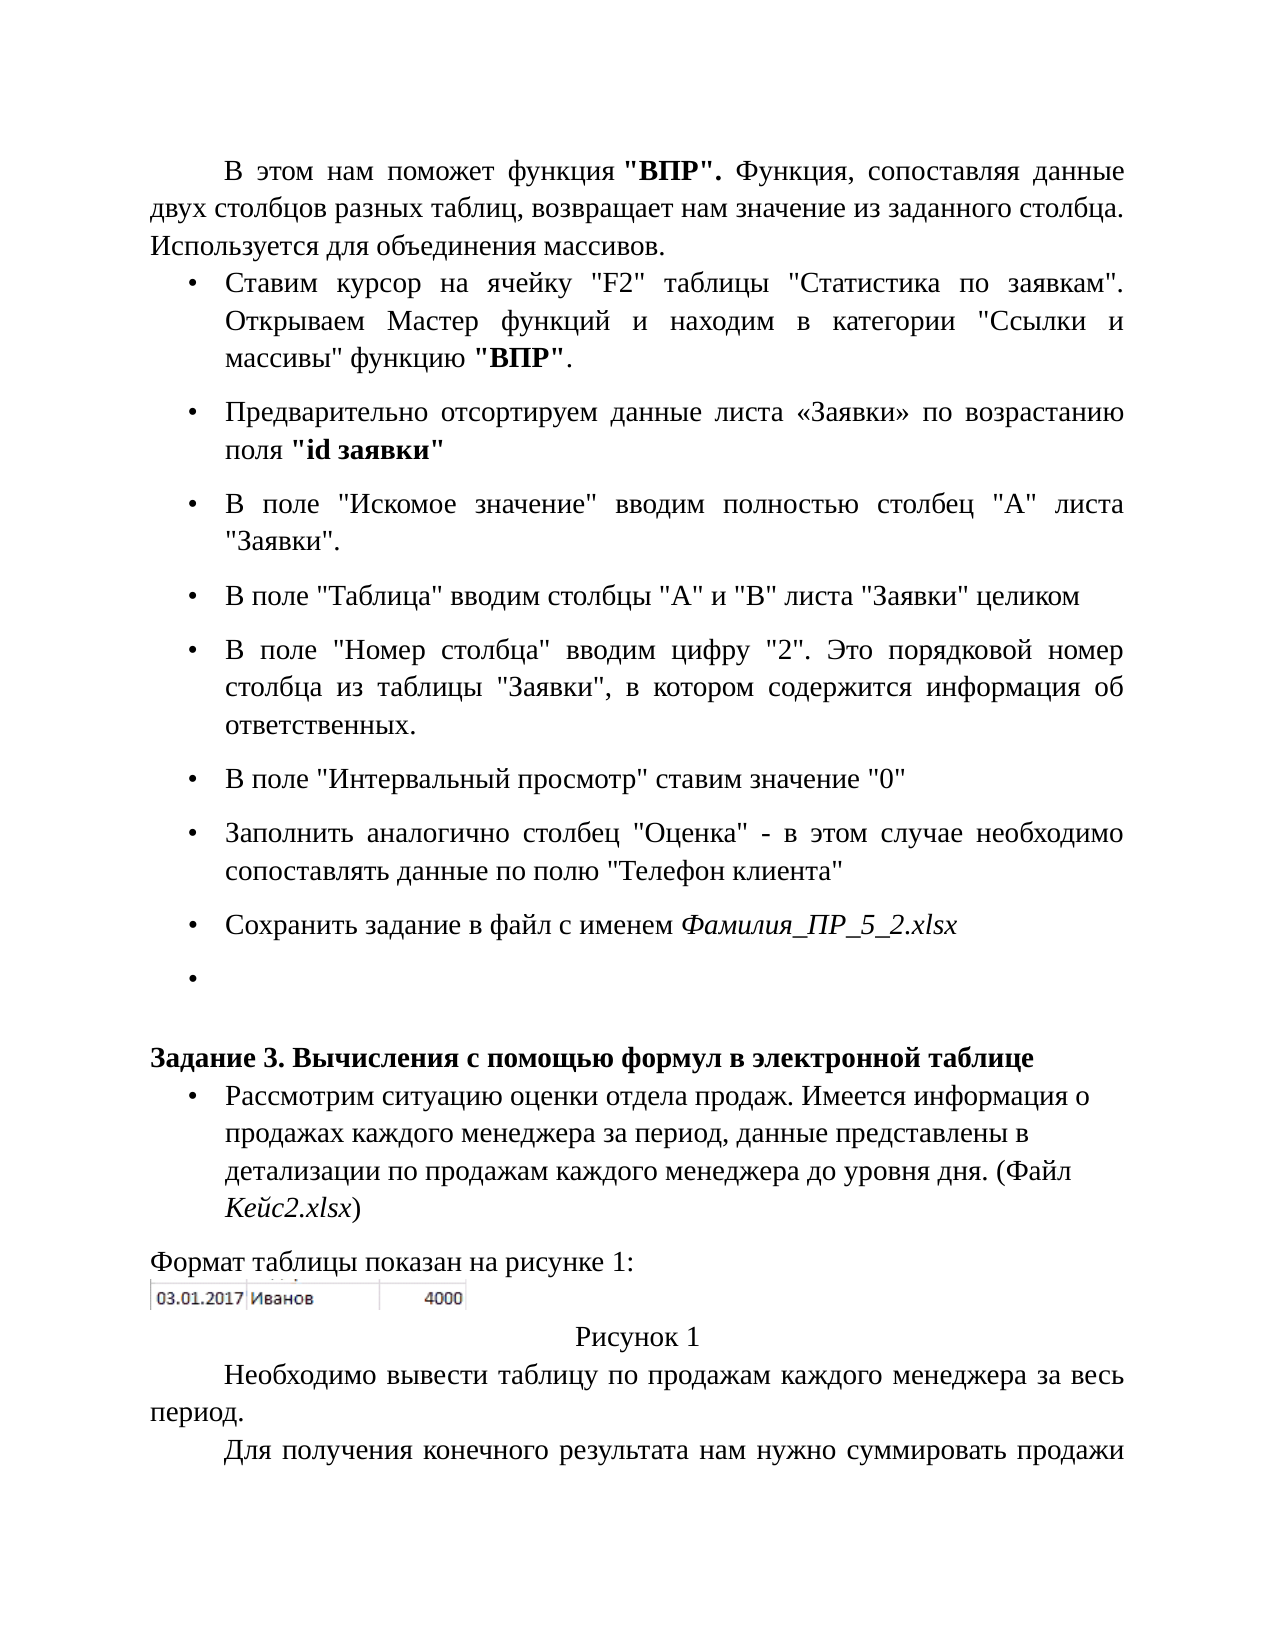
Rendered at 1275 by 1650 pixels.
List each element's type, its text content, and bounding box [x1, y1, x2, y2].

text Задание 3. Вычисления с помощью формул в электронной таблице [150, 1037, 1125, 1075]
list Рассмотрим ситуацию оценки отдела продаж. Имеется информация о продажах каждого менеджера за период, данные представлены в детализации по продажам каждого менеджера до уровня дня. (Файл Кейс2.xlsx) [187, 1075, 1125, 1225]
list Сохранить задание в файл с именем Фамилия_ПР_5_2.xlsx [187, 904, 1125, 942]
text Формат таблицы показан на рисунке 1: [150, 1242, 1125, 1279]
list Ставим курсор на ячейку "F2" таблицы "Статистика по заявкам". Открываем Мастер функций и находим в категории "Ссылки и массивы" функцию "ВПР". [187, 262, 1125, 375]
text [150, 1429, 1125, 1467]
list В поле "Интервальный просмотр" ставим значение "0" [187, 758, 1125, 796]
text Необходимо вывести таблицу по продажам каждого менеджера за весь период. [150, 1354, 1125, 1429]
list В поле "Таблица" вводим столбцы "А" и "В" листа "Заявки" целиком [187, 575, 1125, 612]
list Заполнить аналогично столбец "Оценка" - в этом случае необходимо сопоставлять данные по полю "Телефон клиента" [187, 812, 1125, 887]
list В поле "Номер столбца" вводим цифру "2". Это порядковой номер столбца из таблицы "Заявки", в котором содержится информация об ответственных. [187, 629, 1125, 742]
text Рисунок 1 [150, 1317, 1125, 1354]
list Предварительно отсортируем данные листа «Заявки» по возрастанию поля "id заявки" [187, 392, 1125, 467]
text В этом нам поможет функция "ВПР". Функция, сопоставляя данные двух столбцов разных таблиц, возвращает нам значение из заданного столбца. Используется для объединения массивов. [150, 150, 1125, 262]
list В поле "Искомое значение" вводим полностью столбец "А" листа "Заявки". [187, 483, 1125, 558]
